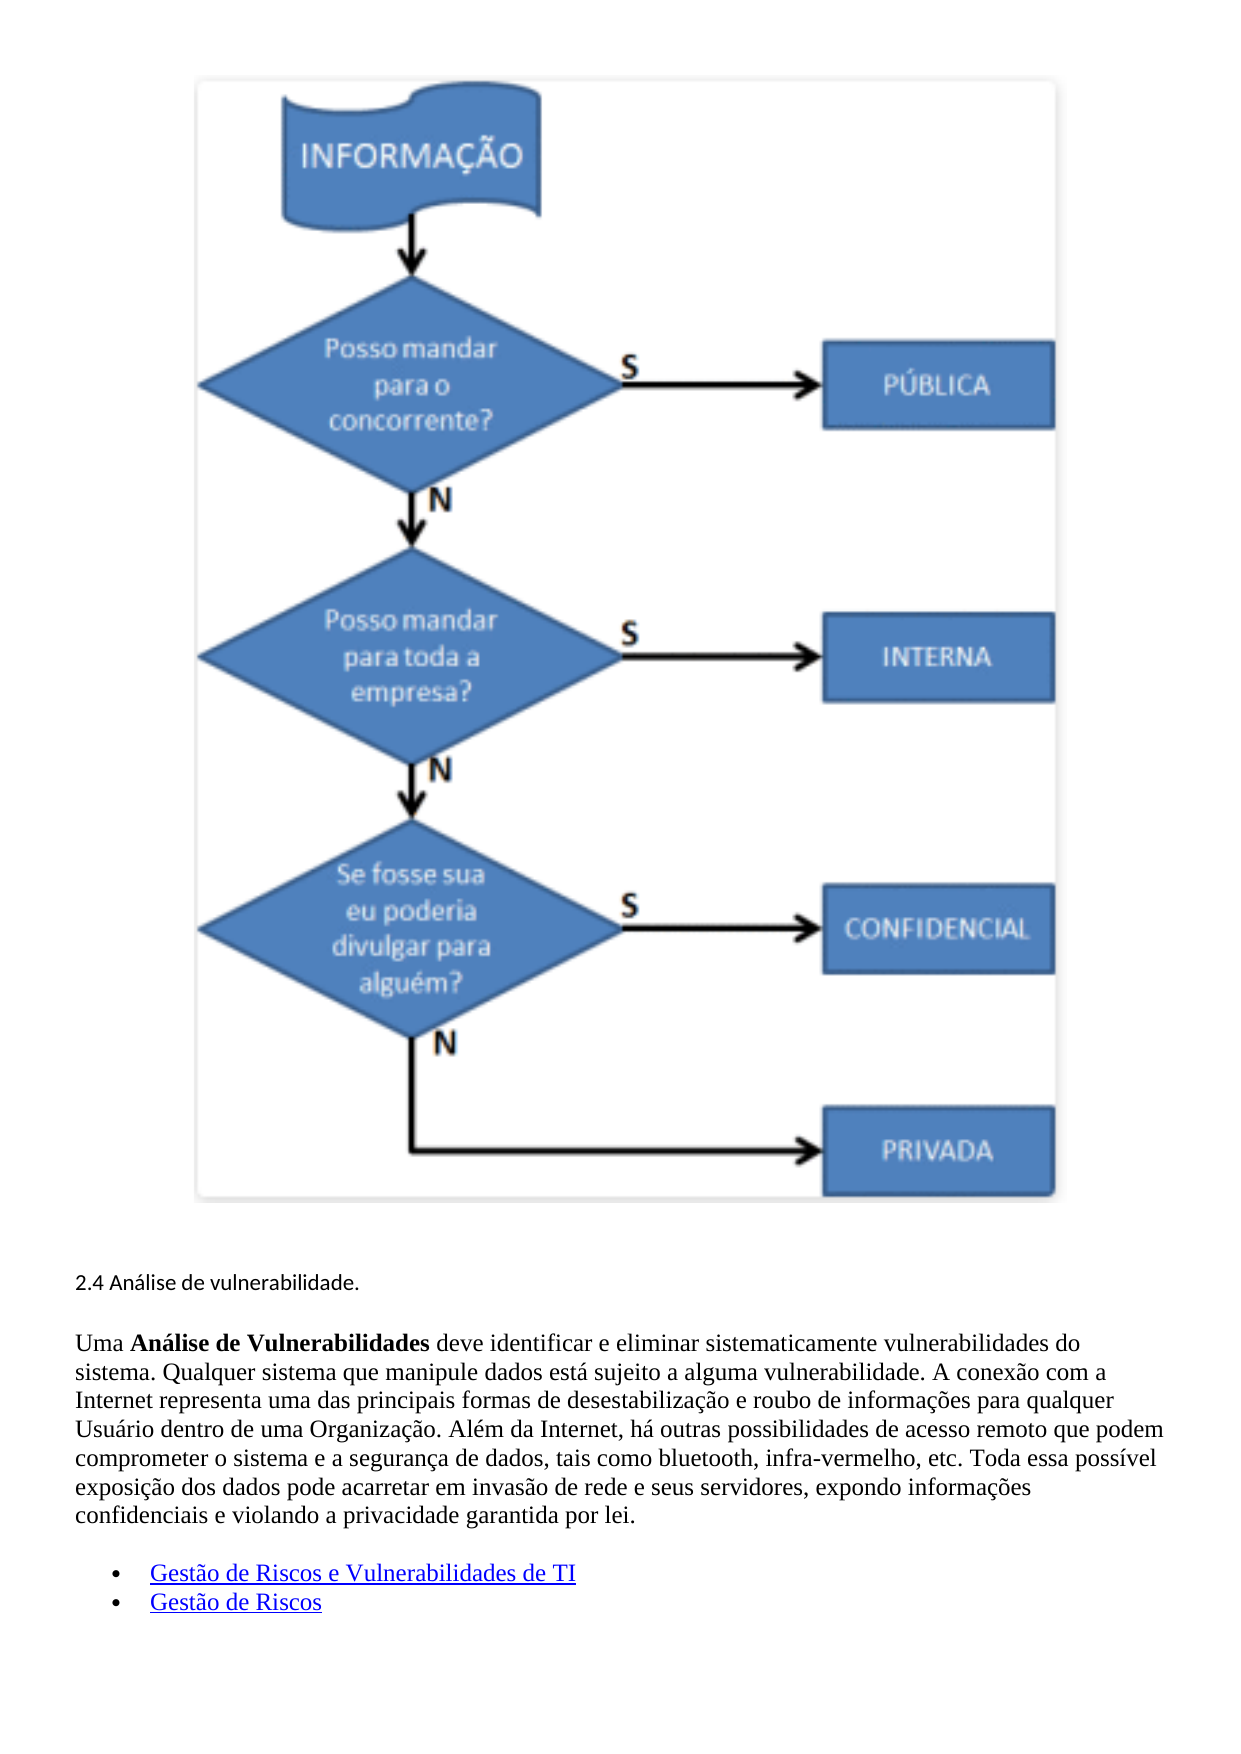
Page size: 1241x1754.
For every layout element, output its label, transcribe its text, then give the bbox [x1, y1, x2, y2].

picture [193, 75, 1067, 1203]
list Gestão de Riscos e Vulnerabilidades de TI [112, 1558, 1165, 1587]
list Gestão de Riscos [112, 1587, 1165, 1616]
text 2.4 Análise de vulnerabilidade. [75, 1268, 1165, 1297]
text Uma Análise de Vulnerabilidades deve identificar e eliminar sistematicamente vulnerabilidades do sistema. Qualquer sistema que manipule dados está sujeito a alguma vulnerabilidade. A conexão com a Internet representa uma das principais formas de desestabilização e roubo de informações para qualquer Usuário dentro de uma Organização. Além da Internet, há outras possibilidades de acesso remoto que podem comprometer o sistema e a segurança de dados, tais como bluetooth, infra-vermelho, etc. Toda essa possível exposição dos dados pode acarretar em invasão de rede e seus servidores, expondo informações confidenciais e violando a privacidade garantida por lei. [75, 1328, 1165, 1529]
